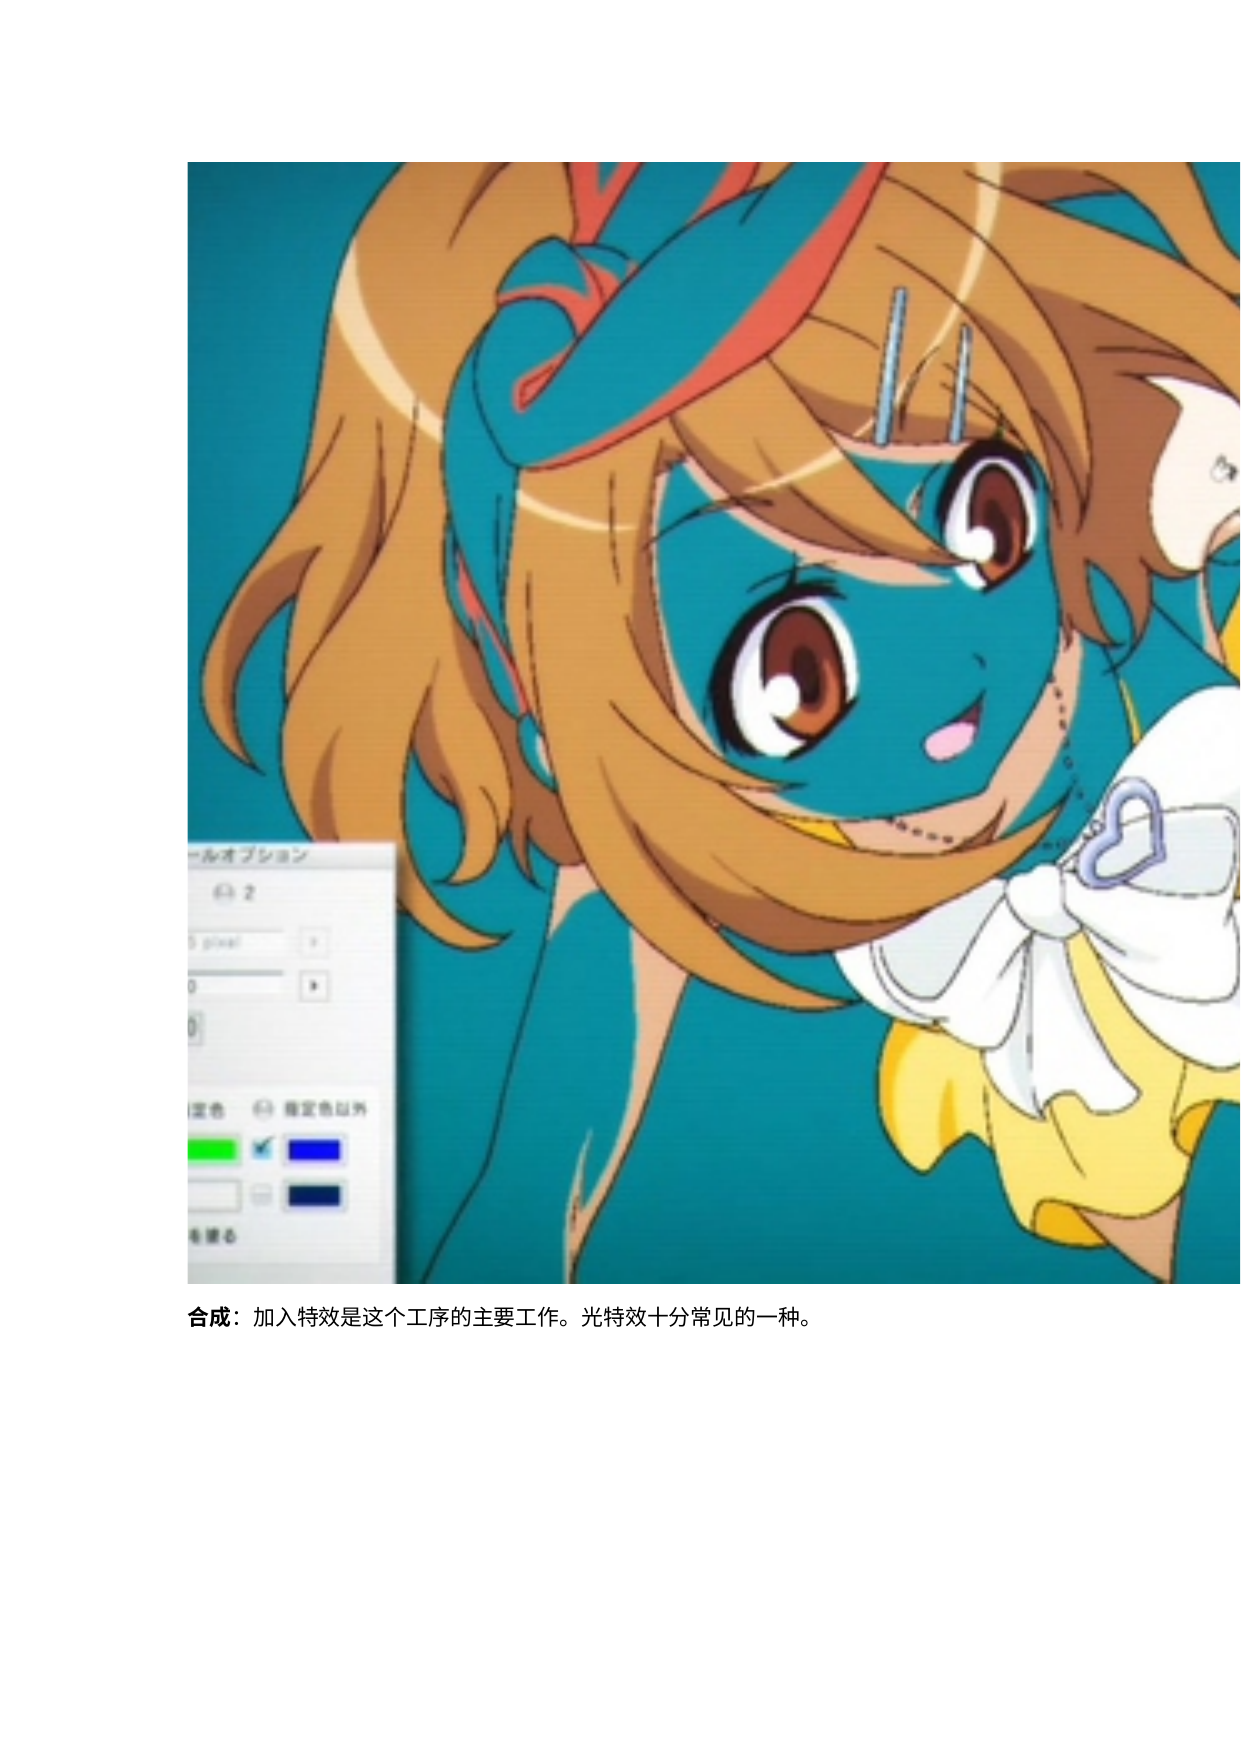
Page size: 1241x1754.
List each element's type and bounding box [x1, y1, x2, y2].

picture [187, 162, 1241, 1284]
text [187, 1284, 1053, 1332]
